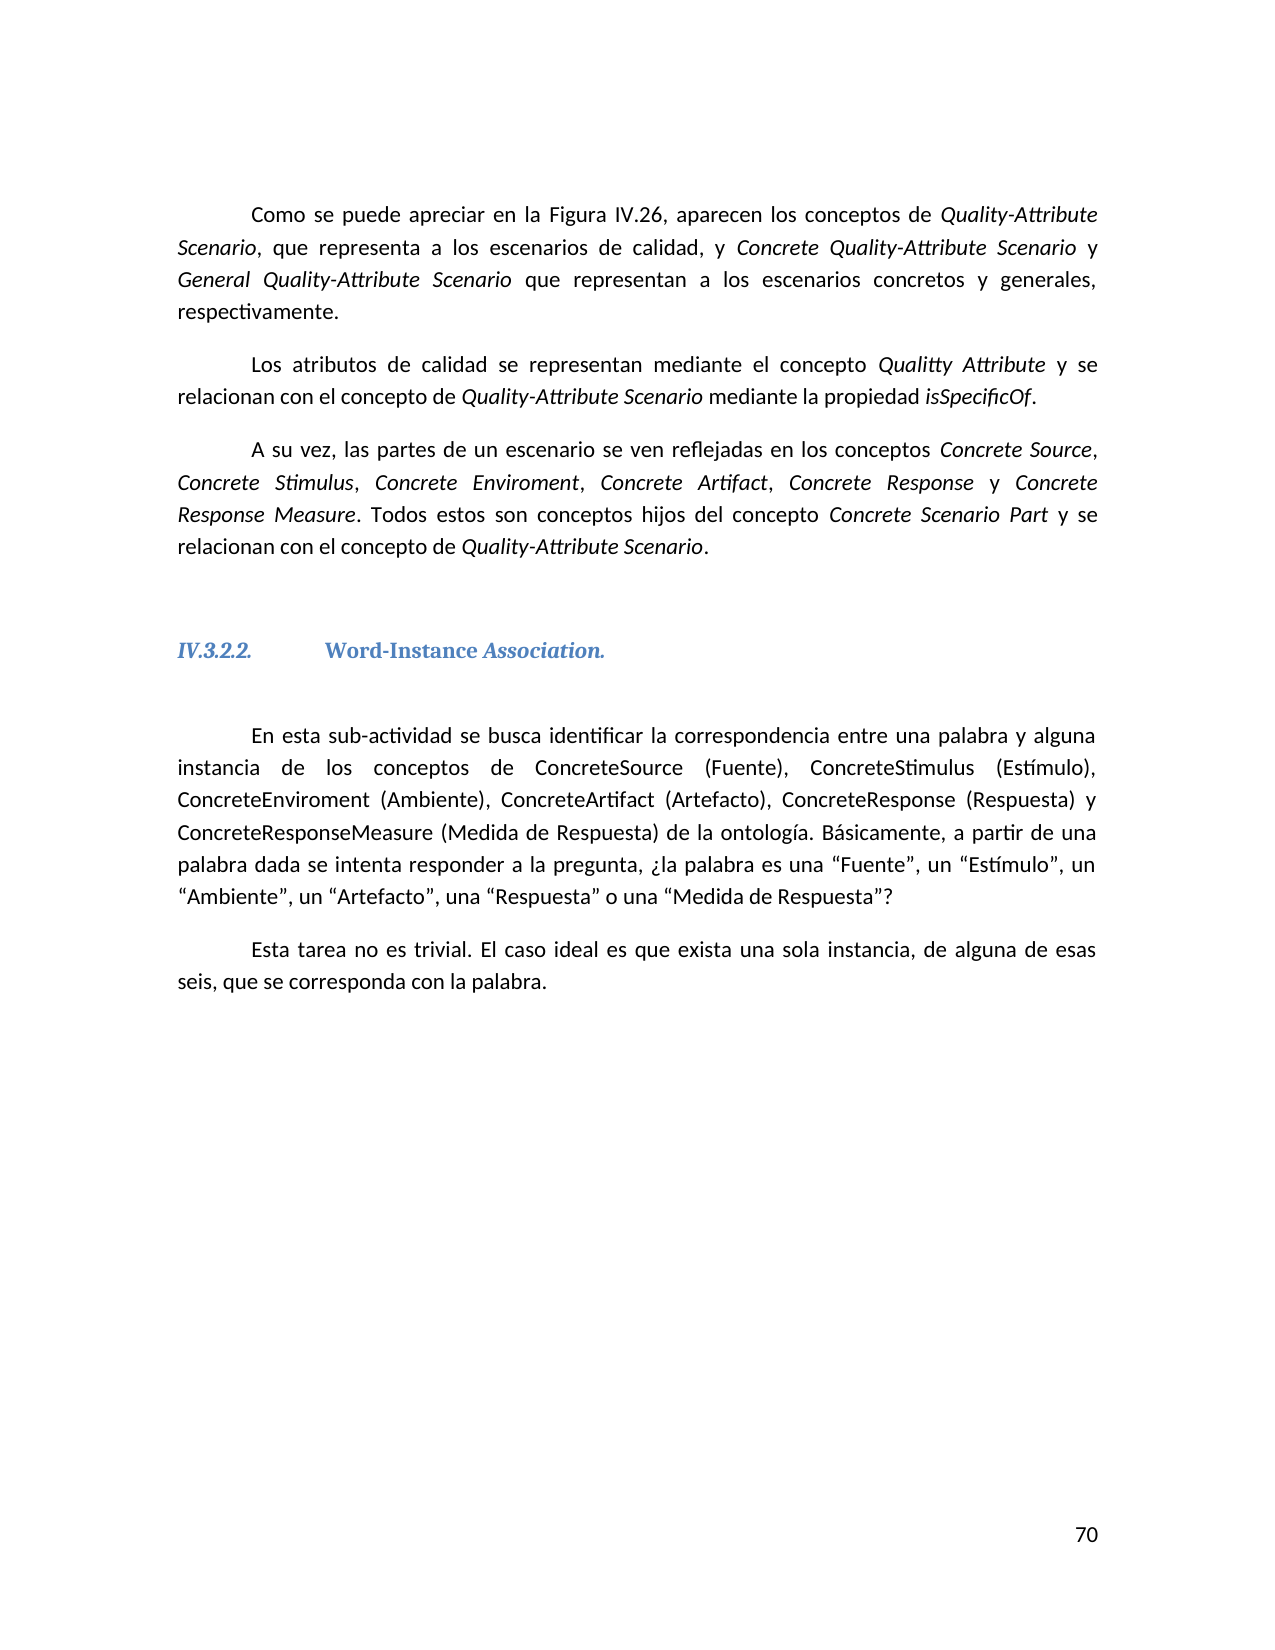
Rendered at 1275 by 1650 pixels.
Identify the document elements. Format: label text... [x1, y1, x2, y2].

text Esta tarea no es trivial. El caso ideal es que exista una sola instancia, de alguna de esas seis, que se corresponda con la palabra. [177, 935, 1098, 995]
subtitle Word-Instance Association. [177, 638, 1098, 664]
text En esta sub-actividad se busca identificar la correspondencia entre una palabra y alguna instancia de los conceptos de ConcreteSource (Fuente), ConcreteStimulus (Estímulo), ConcreteEnviroment (Ambiente), ConcreteArtifact (Artefacto), ConcreteResponse (Respuesta) y ConcreteResponseMeasure (Medida de Respuesta) de la ontología. Básicamente, a partir de una palabra dada se intenta responder a la pregunta, ¿la palabra es una “Fuente”, un “Estímulo”, un “Ambiente”, un “Artefacto”, una “Respuesta” o una “Medida de Respuesta”? [177, 721, 1098, 910]
text A su vez, las partes de un escenario se ven reflejadas en los conceptos Concrete Source, Concrete Stimulus, Concrete Enviroment, Concrete Artifact, Concrete Response y Concrete Response Measure. Todos estos son conceptos hijos del concepto Concrete Scenario Part y se relacionan con el concepto de Quality-Attribute Scenario. [177, 435, 1098, 560]
text Los atributos de calidad se representan mediante el concepto Qualitty Attribute y se relacionan con el concepto de Quality-Attribute Scenario mediante la propiedad isSpecificOf. [177, 350, 1098, 410]
